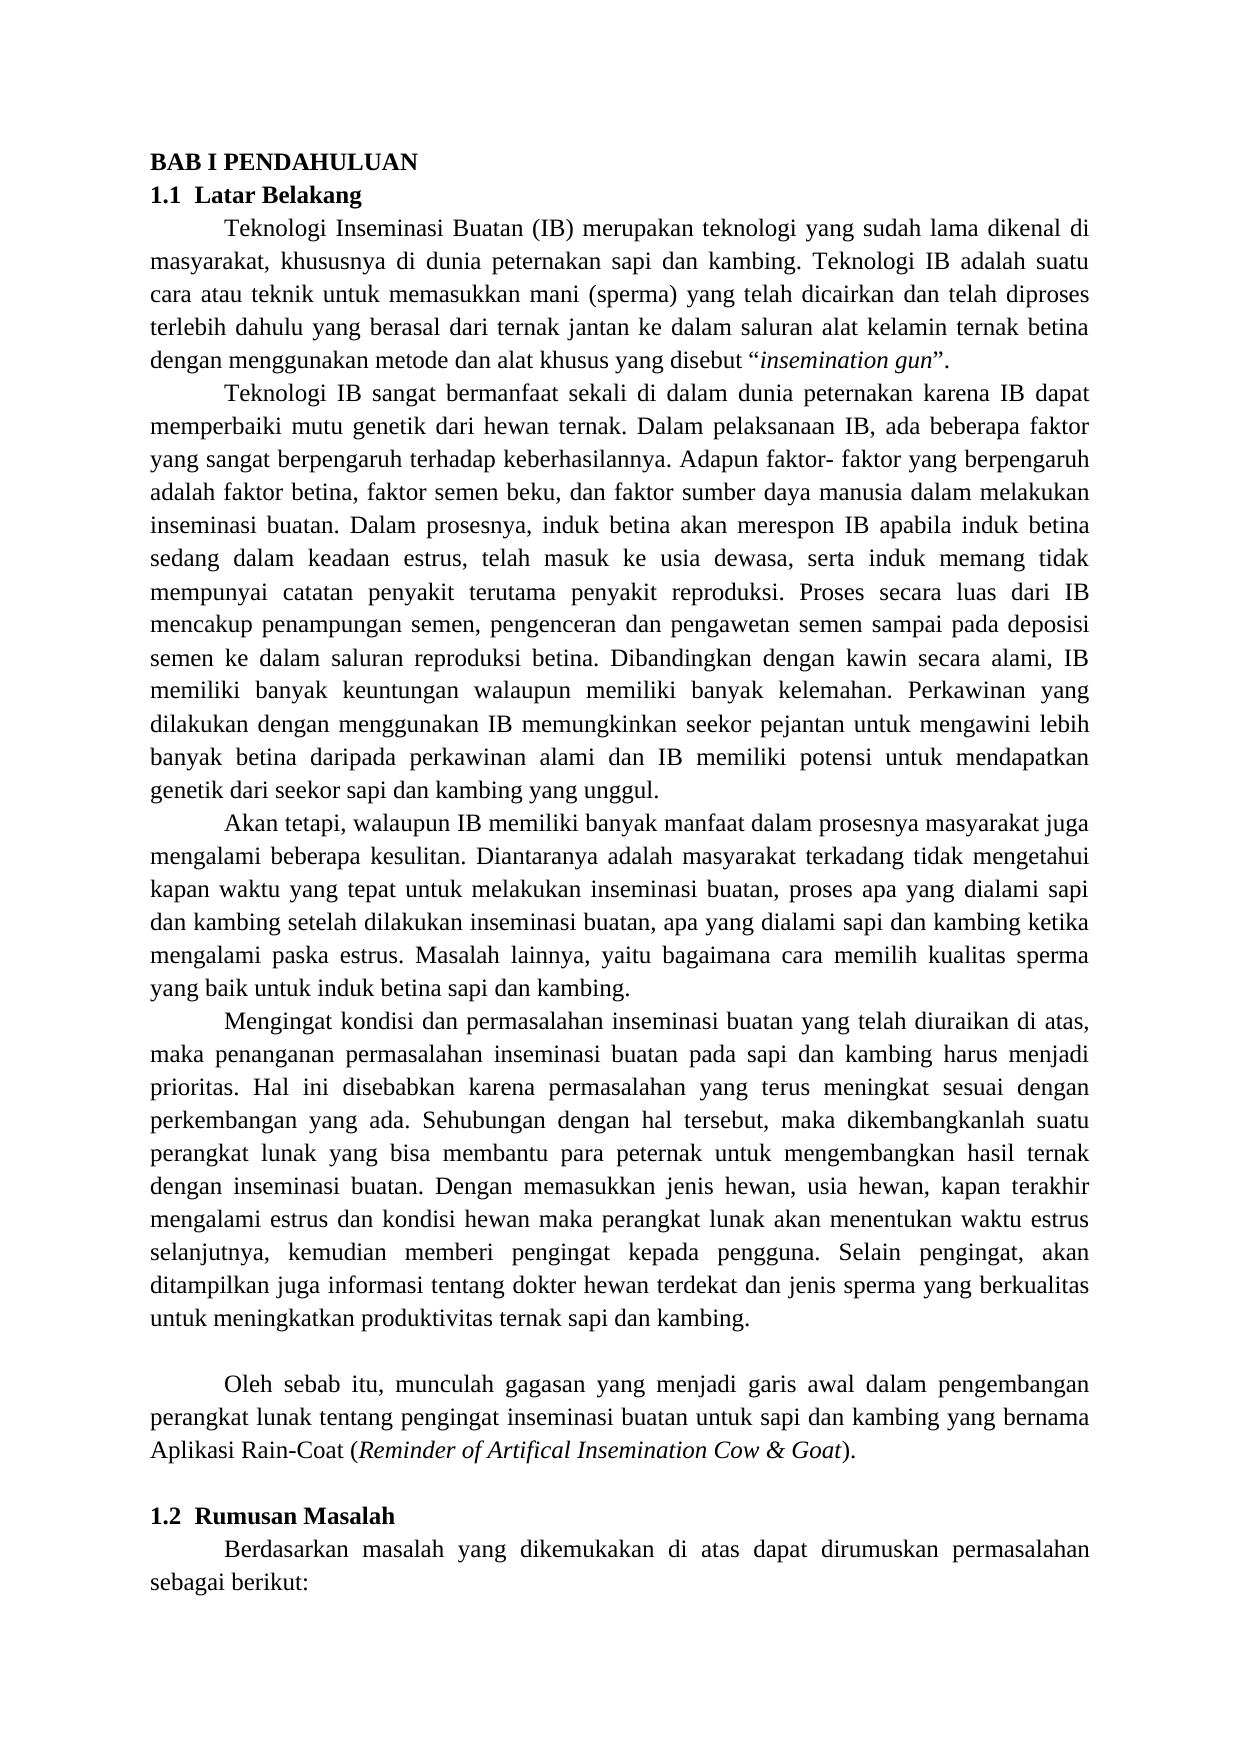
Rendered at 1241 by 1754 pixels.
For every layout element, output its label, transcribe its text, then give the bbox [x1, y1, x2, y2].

list Rumusan Masalah [150, 1501, 1090, 1530]
text BAB I PENDAHULUAN [150, 147, 1090, 176]
text Teknologi IB sangat bermanfaat sekali di dalam dunia peternakan karena IB dapat memperbaiki mutu genetik dari hewan ternak. Dalam pelaksanaan IB, ada beberapa faktor yang sangat berpengaruh terhadap keberhasilannya. Adapun faktor- faktor yang berpengaruh adalah faktor betina, faktor semen beku, dan faktor sumber daya manusia dalam melakukan inseminasi buatan. Dalam prosesnya, induk betina akan merespon IB apabila induk betina sedang dalam keadaan estrus, telah masuk ke usia dewasa, serta induk memang tidak mempunyai catatan penyakit terutama penyakit reproduksi. Proses secara luas dari IB mencakup penampungan semen, pengenceran dan pengawetan semen sampai pada deposisi semen ke dalam saluran reproduksi betina. Dibandingkan dengan kawin secara alami, IB memiliki banyak keuntungan walaupun memiliki banyak kelemahan. Perkawinan yang dilakukan dengan menggunakan IB memungkinkan seekor pejantan untuk mengawini lebih banyak betina daripada perkawinan alami dan IB memiliki potensi untuk mendapatkan genetik dari seekor sapi dan kambing yang unggul. [150, 378, 1090, 803]
text Teknologi Inseminasi Buatan (IB) merupakan teknologi yang sudah lama dikenal di masyarakat, khususnya di dunia peternakan sapi dan kambing. Teknologi IB adalah suatu cara atau teknik untuk memasukkan mani (sperma) yang telah dicairkan dan telah diproses terlebih dahulu yang berasal dari ternak jantan ke dalam saluran alat kelamin ternak betina dengan menggunakan metode dan alat khusus yang disebut “insemination gun”. [150, 213, 1090, 374]
text Akan tetapi, walaupun IB memiliki banyak manfaat dalam prosesnya masyarakat juga mengalami beberapa kesulitan. Diantaranya adalah masyarakat terkadang tidak mengetahui kapan waktu yang tepat untuk melakukan inseminasi buatan, proses apa yang dialami sapi dan kambing setelah dilakukan inseminasi buatan, apa yang dialami sapi dan kambing ketika mengalami paska estrus. Masalah lainnya, yaitu bagaimana cara memilih kualitas sperma yang baik untuk induk betina sapi dan kambing. [150, 808, 1090, 1002]
text Mengingat kondisi dan permasalahan inseminasi buatan yang telah diuraikan di atas, maka penanganan permasalahan inseminasi buatan pada sapi dan kambing harus menjadi prioritas. Hal ini disebabkan karena permasalahan yang terus meningkat sesuai dengan perkembangan yang ada. Sehubungan dengan hal tersebut, maka dikembangkanlah suatu perangkat lunak yang bisa membantu para peternak untuk mengembangkan hasil ternak dengan inseminasi buatan. Dengan memasukkan jenis hewan, usia hewan, kapan terakhir mengalami estrus dan kondisi hewan maka perangkat lunak akan menentukan waktu estrus selanjutnya, kemudian memberi pengingat kepada pengguna. Selain pengingat, akan ditampilkan juga informasi tentang dokter hewan terdekat dan jenis sperma yang berkualitas untuk meningkatkan produktivitas ternak sapi dan kambing. [150, 1006, 1090, 1332]
text Oleh sebab itu, munculah gagasan yang menjadi garis awal dalam pengembangan perangkat lunak tentang pengingat inseminasi buatan untuk sapi dan kambing yang bernama Aplikasi Rain-Coat (Reminder of Artifical Insemination Cow & Goat). [150, 1369, 1090, 1464]
list Latar Belakang [150, 180, 1090, 209]
text Berdasarkan masalah yang dikemukakan di atas dapat dirumuskan permasalahan sebagai berikut: [150, 1534, 1090, 1596]
